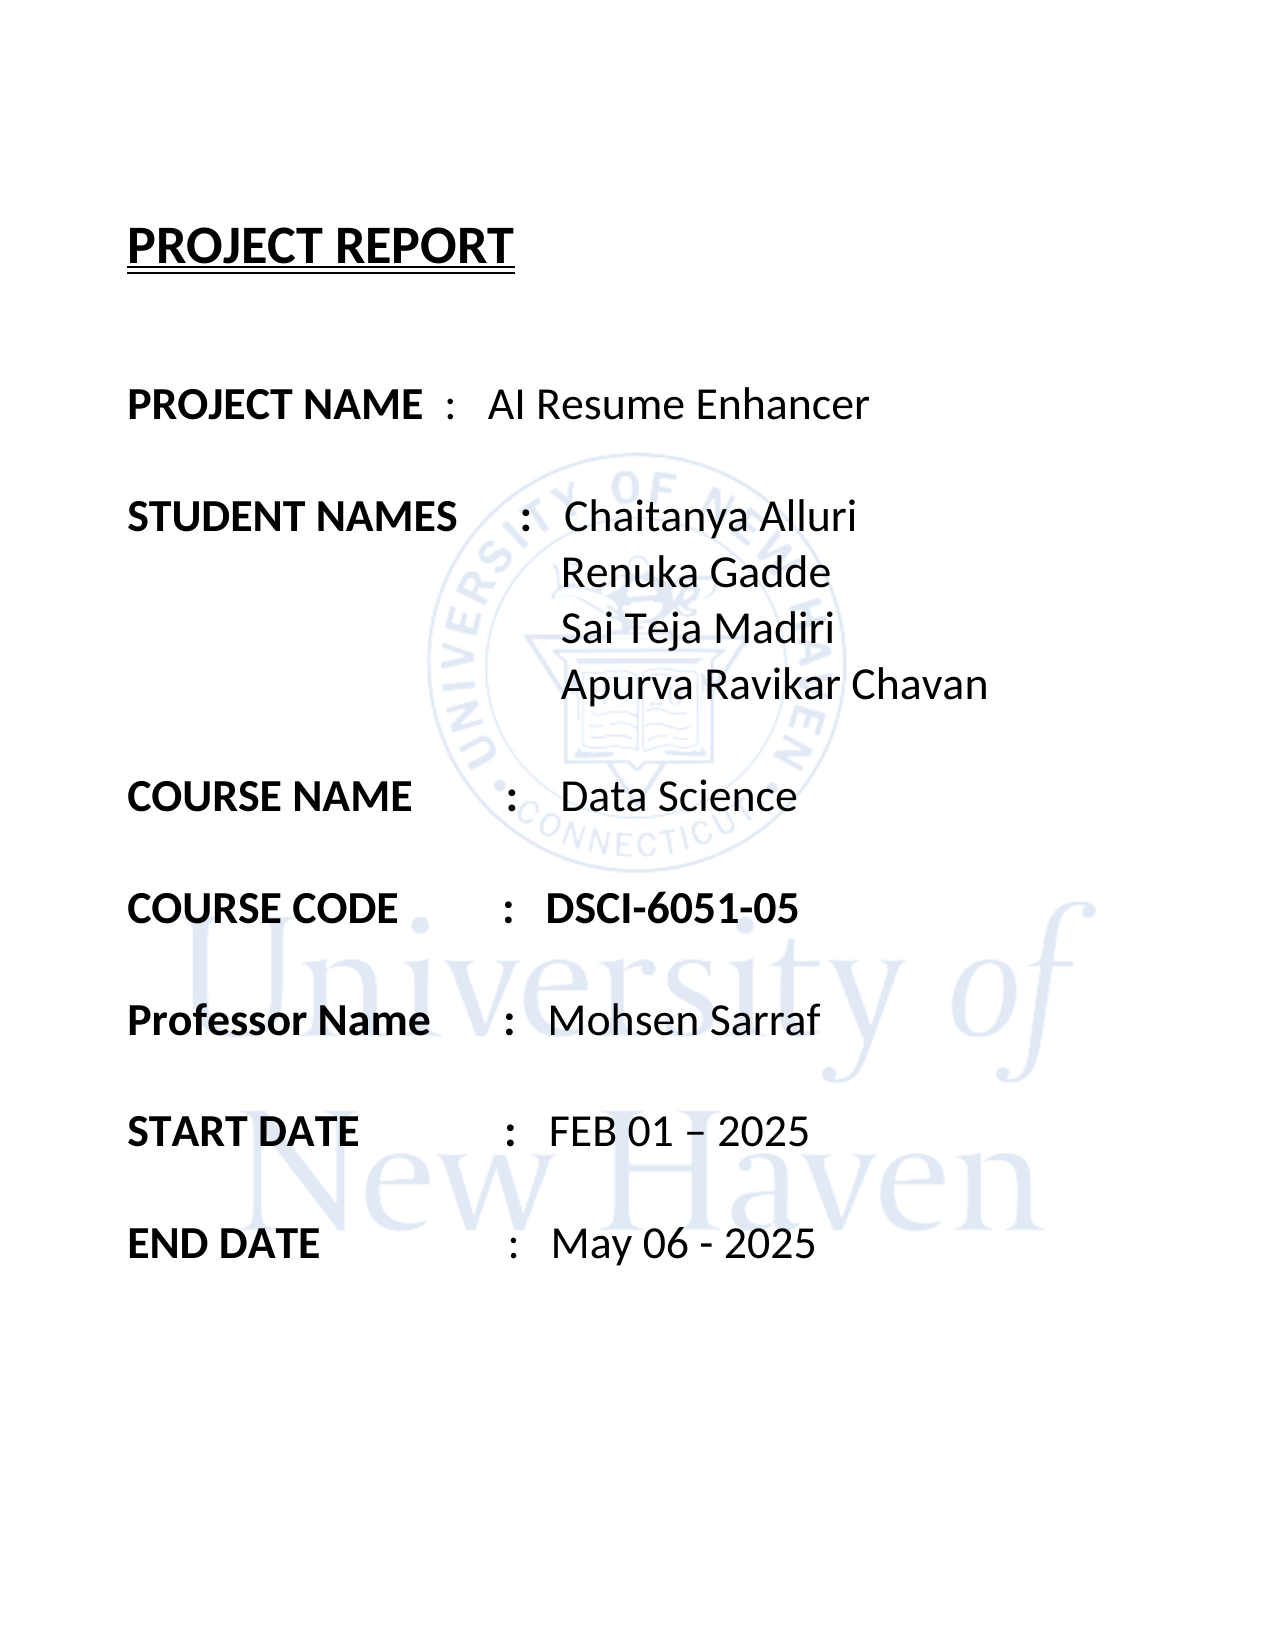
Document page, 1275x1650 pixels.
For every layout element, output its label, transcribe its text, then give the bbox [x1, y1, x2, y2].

subtitle COURSE NAME : Data Science [127, 767, 1148, 823]
subtitle Professor Name : Mohsen Sarraf [127, 991, 1148, 1046]
subtitle START DATE : FEB 01 – 2025 [127, 1102, 1148, 1158]
subtitle STUDENT NAMES : Chaitanya Alluri [127, 487, 1148, 543]
subtitle Apurva Ravikar Chavan [127, 655, 1148, 711]
subtitle COURSE CODE : DSCI-6051-05 [127, 879, 1148, 934]
text PROJECT NAME : AI Resume Enhancer [127, 375, 1148, 431]
subtitle Sai Teja Madiri [127, 599, 1148, 655]
text PROJECT REPORT [127, 211, 1148, 277]
subtitle Renuka Gadde [127, 543, 1148, 599]
subtitle END DATE : May 06 - 2025 [127, 1214, 1148, 1270]
